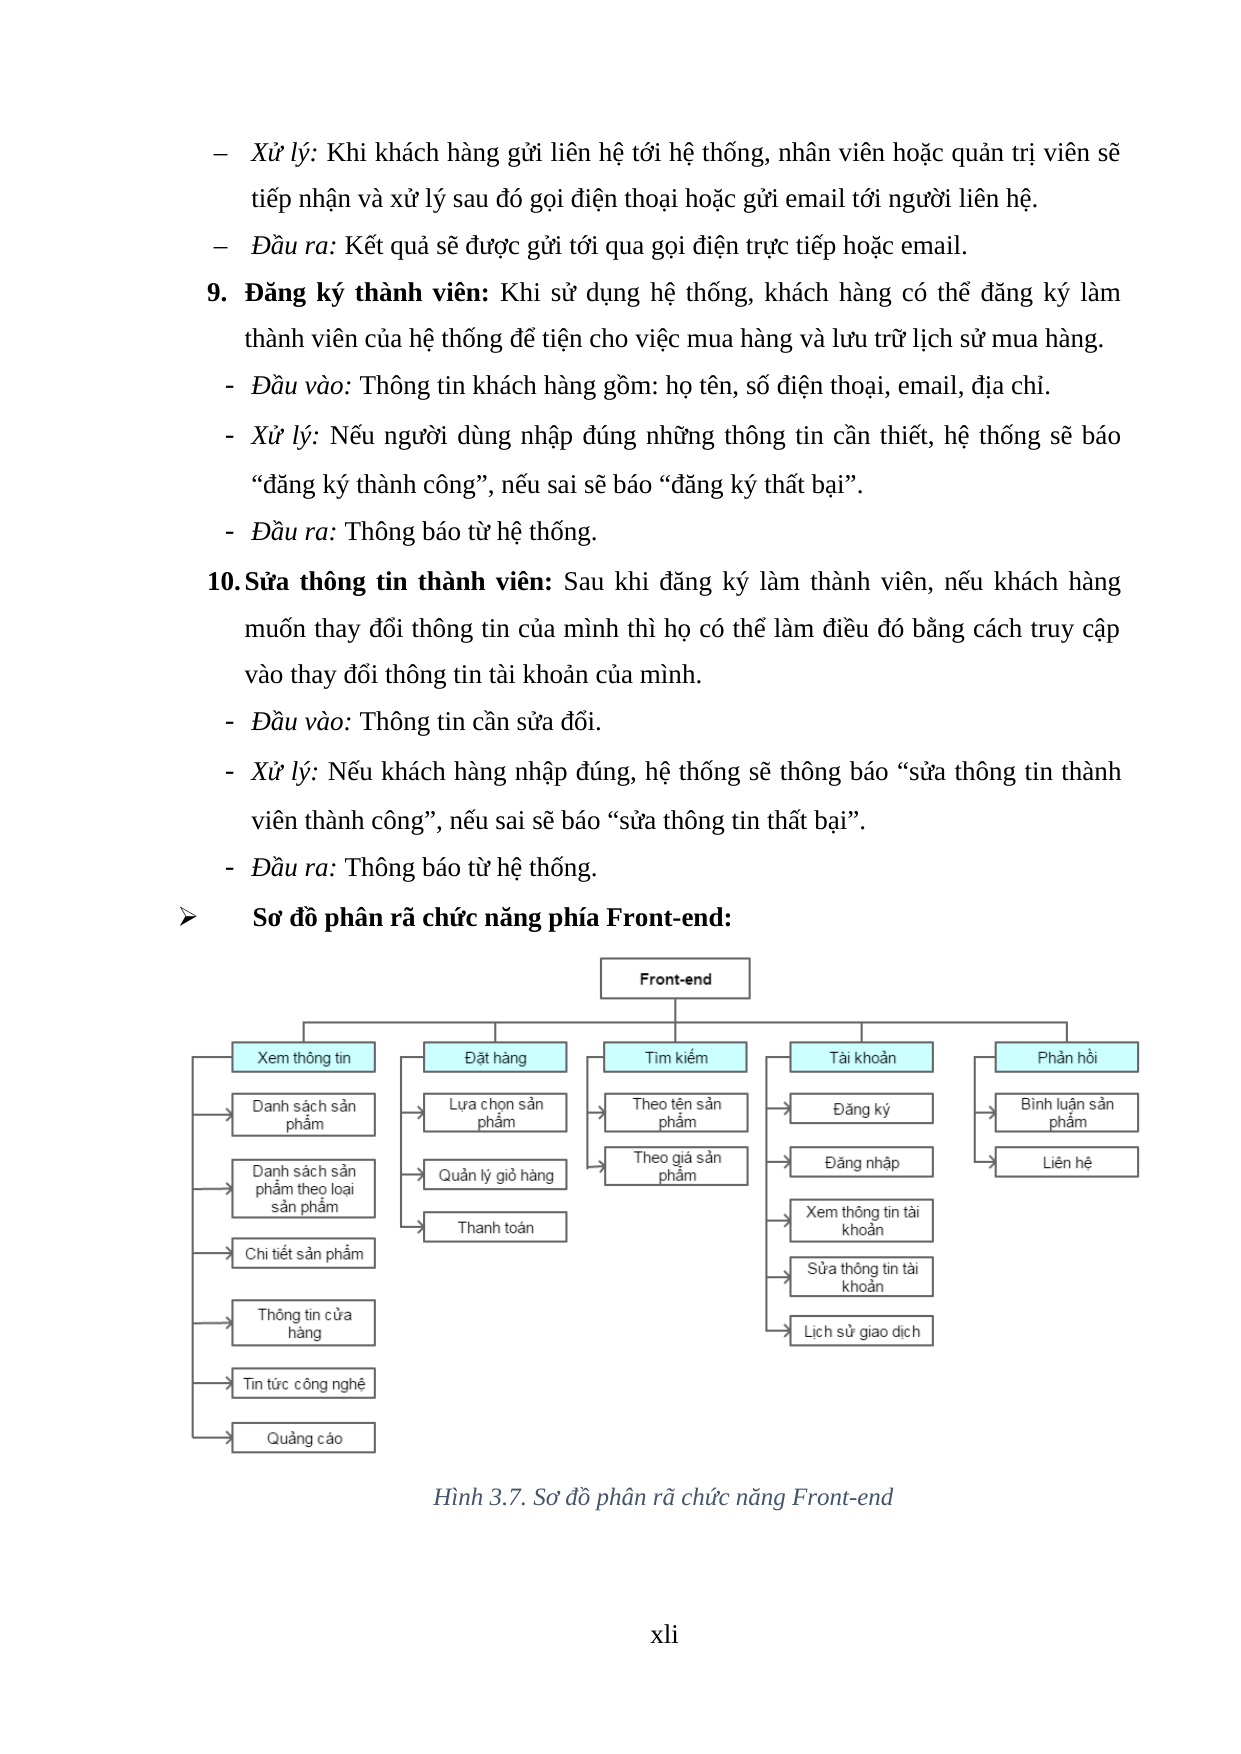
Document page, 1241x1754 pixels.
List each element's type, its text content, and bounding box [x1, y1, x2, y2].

picture [177, 947, 1158, 1467]
list Đầu ra: Thông báo từ hệ thống. [221, 515, 1122, 548]
list Sửa thông tin thành viên: Sau khi đăng ký làm thành viên, nếu khách hàng muốn thay đổi thông tin của mình thì họ có thể làm điều đó bằng cách truy cập vào thay đổi thông tin tài khoản của mình. [207, 565, 1122, 689]
list Đầu vào: Thông tin khách hàng gồm: họ tên, số điện thoại, email, địa chỉ. [221, 369, 1122, 403]
list Xử lý: Khi khách hàng gửi liên hệ tới hệ thống, nhân viên hoặc quản trị viên sẽ tiếp nhận và xử lý sau đó gọi điện thoại hoặc gửi email tới người liên hệ. [213, 136, 1122, 214]
list Sơ đồ phân rã chức năng phía Front-end: [177, 901, 1122, 932]
list Đầu ra: Kết quả sẽ được gửi tới qua gọi điện trực tiếp hoặc email. [213, 229, 1122, 260]
list Đăng ký thành viên: Khi sử dụng hệ thống, khách hàng có thể đăng ký làm thành viên của hệ thống để tiện cho việc mua hàng và lưu trữ lịch sử mua hàng. [207, 276, 1122, 354]
list Xử lý: Nếu người dùng nhập đúng những thông tin cần thiết, hệ thống sẽ báo “đăng ký thành công”, nếu sai sẽ báo “đăng ký thất bại”. [221, 419, 1122, 499]
list Đầu ra: Thông báo từ hệ thống. [221, 851, 1122, 884]
list Đầu vào: Thông tin cần sửa đổi. [221, 705, 1122, 738]
list Xử lý: Nếu khách hàng nhập đúng, hệ thống sẽ thông báo “sửa thông tin thành viên thành công”, nếu sai sẽ báo “sửa thông tin thất bại”. [221, 755, 1122, 835]
